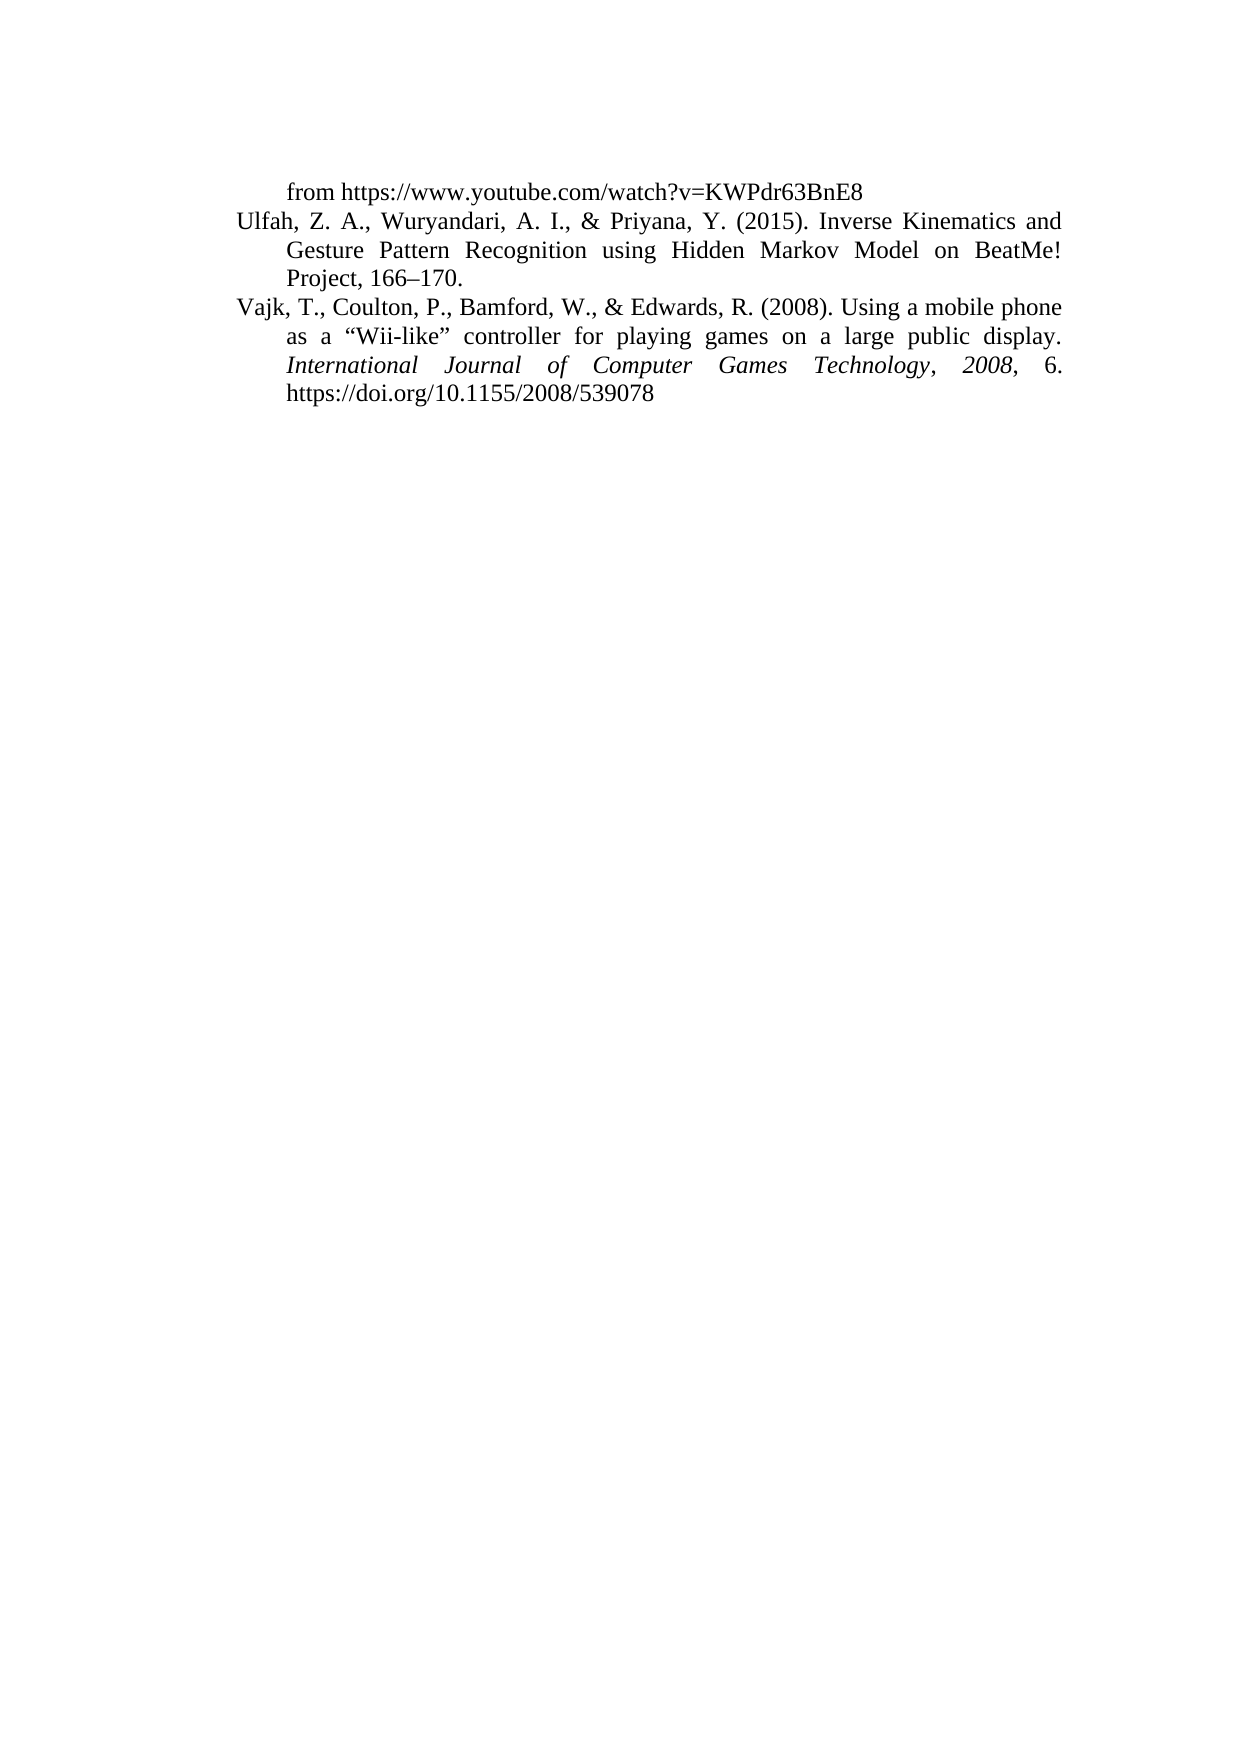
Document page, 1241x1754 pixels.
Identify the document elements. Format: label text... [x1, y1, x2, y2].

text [236, 177, 1063, 206]
text Vajk, T., Coulton, P., Bamford, W., & Edwards, R. (2008). Using a mobile phone as a “Wii-like” controller for playing games on a large public display. International Journal of Computer Games Technology, 2008, 6. https://doi.org/10.1155/2008/539078 [236, 292, 1063, 407]
text Ulfah, Z. A., Wuryandari, A. I., & Priyana, Y. (2015). Inverse Kinematics and Gesture Pattern Recognition using Hidden Markov Model on BeatMe! Project, 166–170. [236, 206, 1063, 292]
